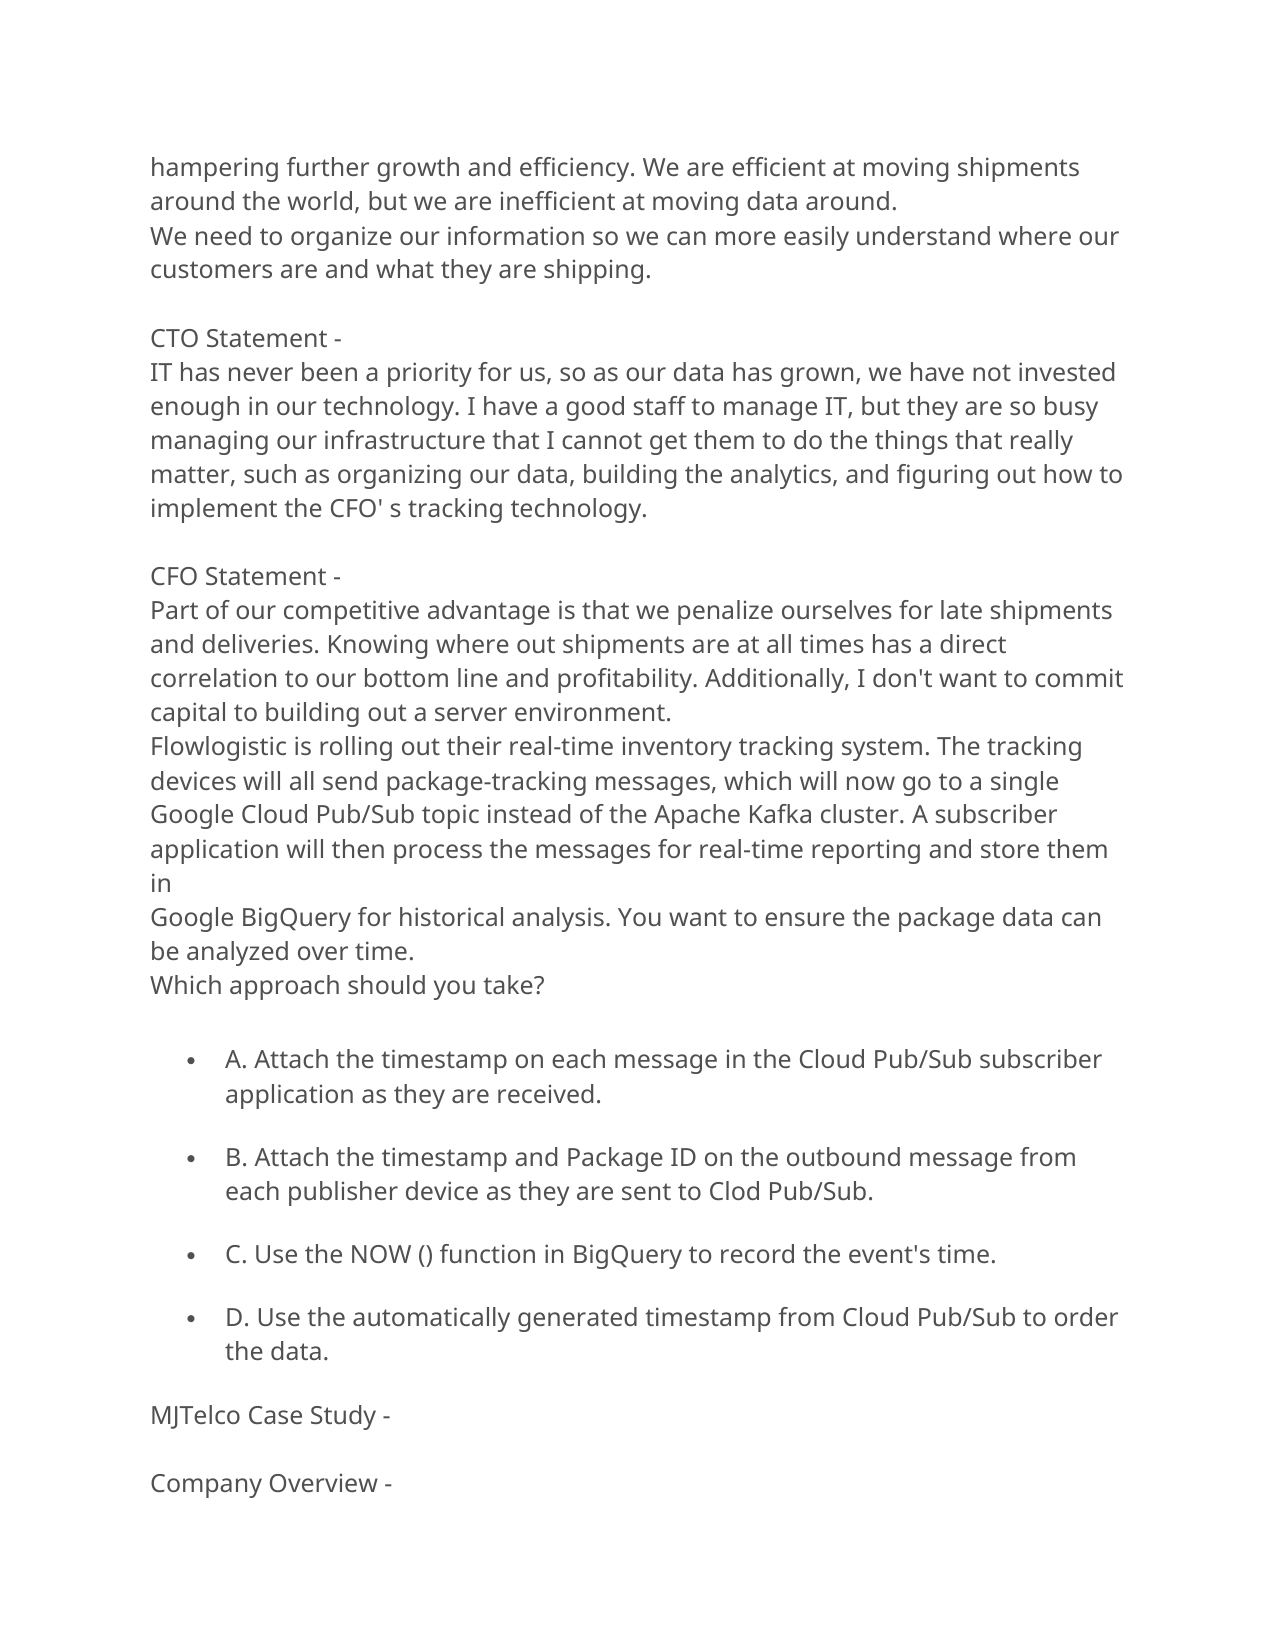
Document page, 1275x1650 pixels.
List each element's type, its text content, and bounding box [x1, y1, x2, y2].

list C. Use the NOW () function in BigQuery to record the event's time. [187, 1237, 1125, 1271]
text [150, 150, 1125, 1002]
list A. Attach the timestamp on each message in the Cloud Pub/Sub subscriber application as they are received. [187, 1042, 1125, 1110]
list D. Use the automatically generated timestamp from Cloud Pub/Sub to order the data. [187, 1300, 1125, 1368]
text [150, 1397, 1125, 1499]
list B. Attach the timestamp and Package ID on the outbound message from each publisher device as they are sent to Clod Pub/Sub. [187, 1139, 1125, 1208]
